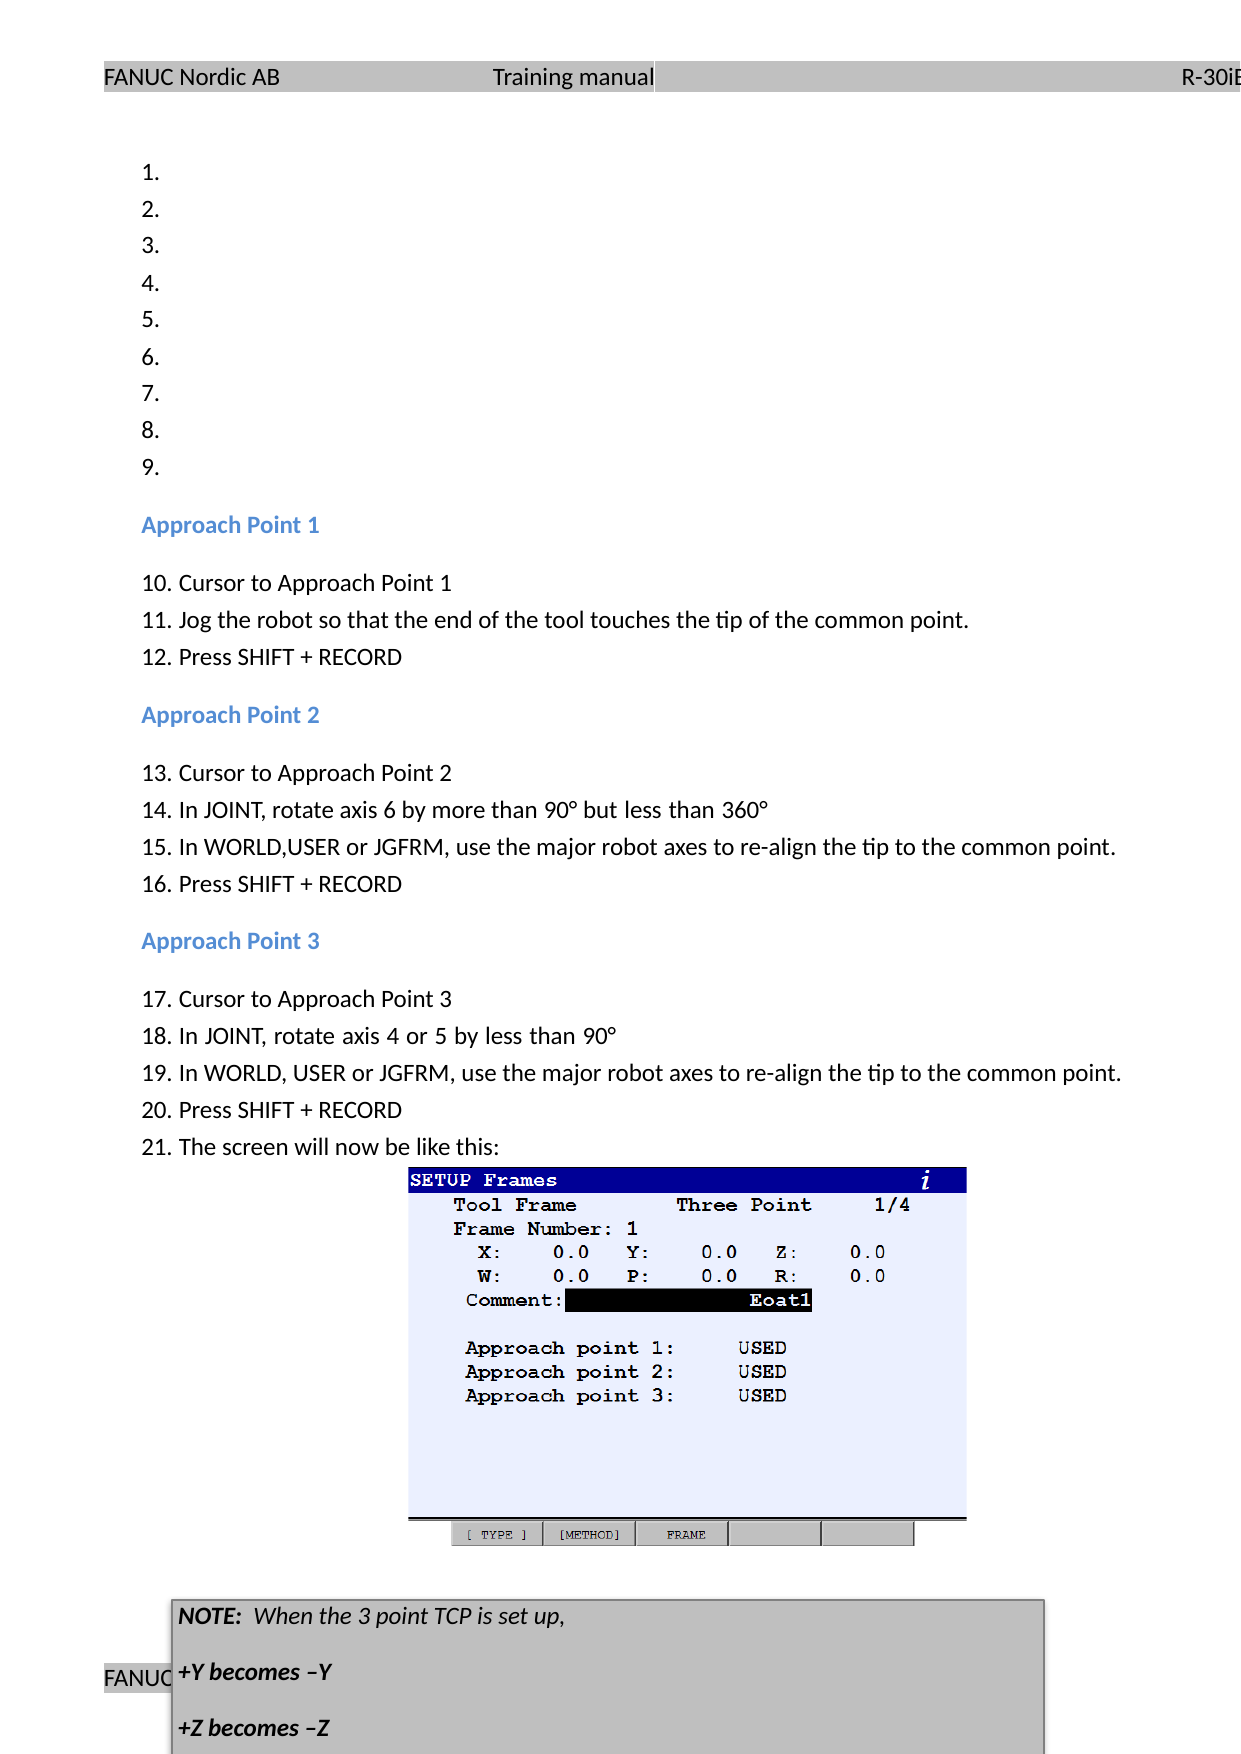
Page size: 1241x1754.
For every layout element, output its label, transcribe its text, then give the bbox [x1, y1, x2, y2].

list The screen will now be like this: [141, 1130, 1138, 1163]
list Cursor to Approach Point 2 [141, 756, 1138, 788]
list Cursor to Approach Point 1 [141, 566, 1138, 599]
picture [408, 1167, 967, 1546]
list In JOINT, rotate axis 4 or 5 by less than 90° [141, 1019, 1138, 1052]
list Cursor to Approach Point 3 [141, 982, 1138, 1015]
list Press SHIFT + RECORD [141, 867, 1138, 899]
list Press SHIFT + RECORD [141, 640, 1138, 673]
list Press SHIFT + RECORD [141, 1093, 1138, 1126]
list In WORLD,USER or JGFRM, use the major robot axes to re-align the tip to the common point. [141, 830, 1138, 862]
text Approach Point 3 [141, 924, 1138, 957]
text Approach Point 1 [141, 508, 1138, 541]
list In WORLD, USER or JGFRM, use the major robot axes to re-align the tip to the common point. [141, 1056, 1138, 1089]
list Jog the robot so that the end of the tool touches the tip of the common point. [141, 603, 1138, 636]
text Approach Point 2 [141, 698, 1138, 731]
list In JOINT, rotate axis 6 by more than 90° but less than 360° [141, 793, 1138, 825]
